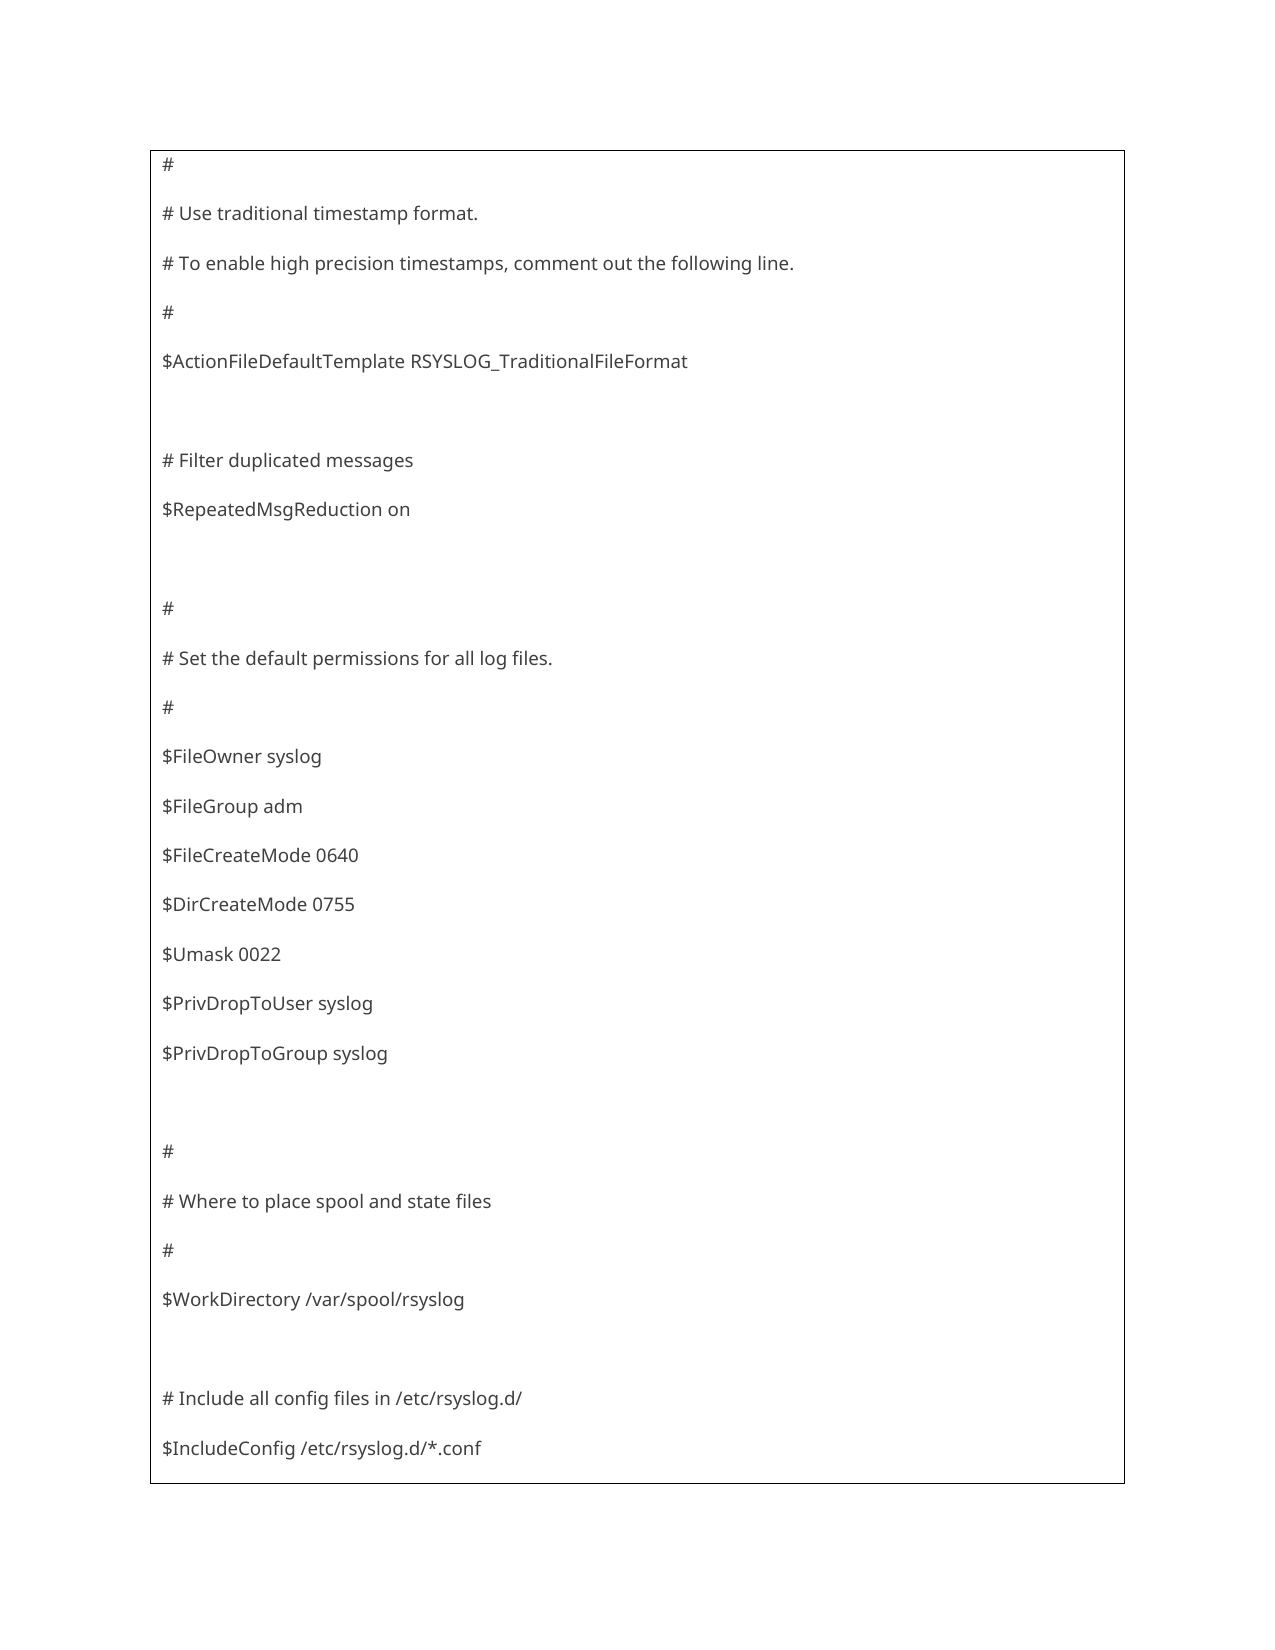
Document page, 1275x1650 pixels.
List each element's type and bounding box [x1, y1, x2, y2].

table_header [151, 151, 1124, 1483]
